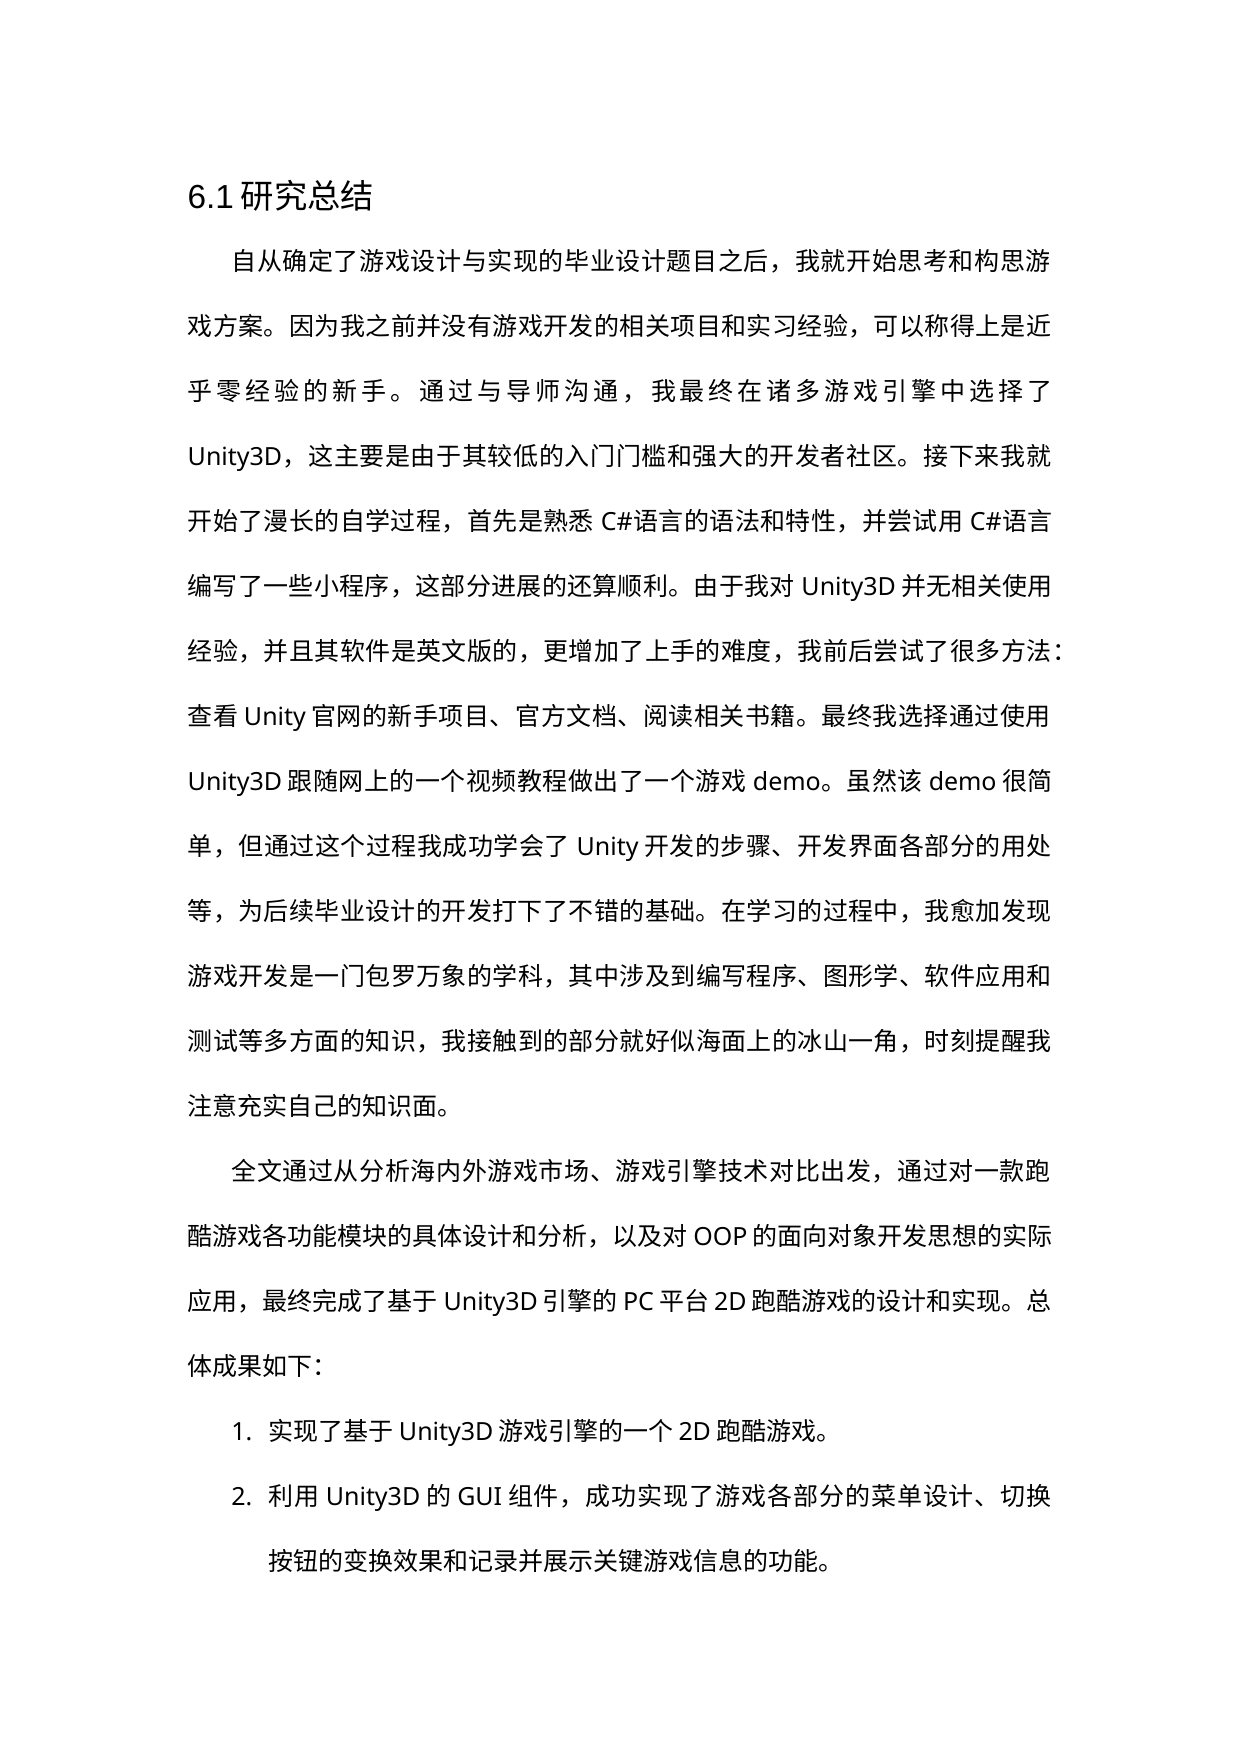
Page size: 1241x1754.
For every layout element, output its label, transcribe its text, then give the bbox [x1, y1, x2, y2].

text 全文通过从分析海内外游戏市场、游戏引擎技术对比出发，通过对一款跑酷游戏各功能模块的具体设计和分析，以及对OOP的面向对象开发思想的实际应用，最终完成了基于Unity3D引擎的PC平台2D跑酷游戏的设计和实现。总体成果如下： [187, 1137, 1053, 1397]
text 自从确定了游戏设计与实现的毕业设计题目之后，我就开始思考和构思游戏方案。因为我之前并没有游戏开发的相关项目和实习经验，可以称得上是近乎零经验的新手。通过与导师沟通，我最终在诸多游戏引擎中选择了Unity3D，这主要是由于其较低的入门门槛和强大的开发者社区。接下来我就开始了漫长的自学过程，首先是熟悉C#语言的语法和特性，并尝试用C#语言编写了一些小程序，这部分进展的还算顺利。由于我对Unity3D并无相关使用经验，并且其软件是英文版的，更增加了上手的难度，我前后尝试了很多方法：查看Unity官网的新手项目、官方文档、阅读相关书籍。最终我选择通过使用Unity3D跟随网上的一个视频教程做出了一个游戏demo。虽然该demo很简单，但通过这个过程我成功学会了Unity开发的步骤、开发界面各部分的用处等，为后续毕业设计的开发打下了不错的基础。在学习的过程中，我愈加发现游戏开发是一门包罗万象的学科，其中涉及到编写程序、图形学、软件应用和测试等多方面的知识，我接触到的部分就好似海面上的冰山一角，时刻提醒我注意充实自己的知识面。 [187, 227, 1053, 1137]
list 实现了基于Unity3D游戏引擎的一个2D跑酷游戏。 [231, 1397, 1053, 1462]
text 6.1研究总结 [187, 162, 1053, 227]
list 利用Unity3D的GUI组件，成功实现了游戏各部分的菜单设计、切换按钮的变换效果和记录并展示关键游戏信息的功能。 [231, 1462, 1053, 1592]
